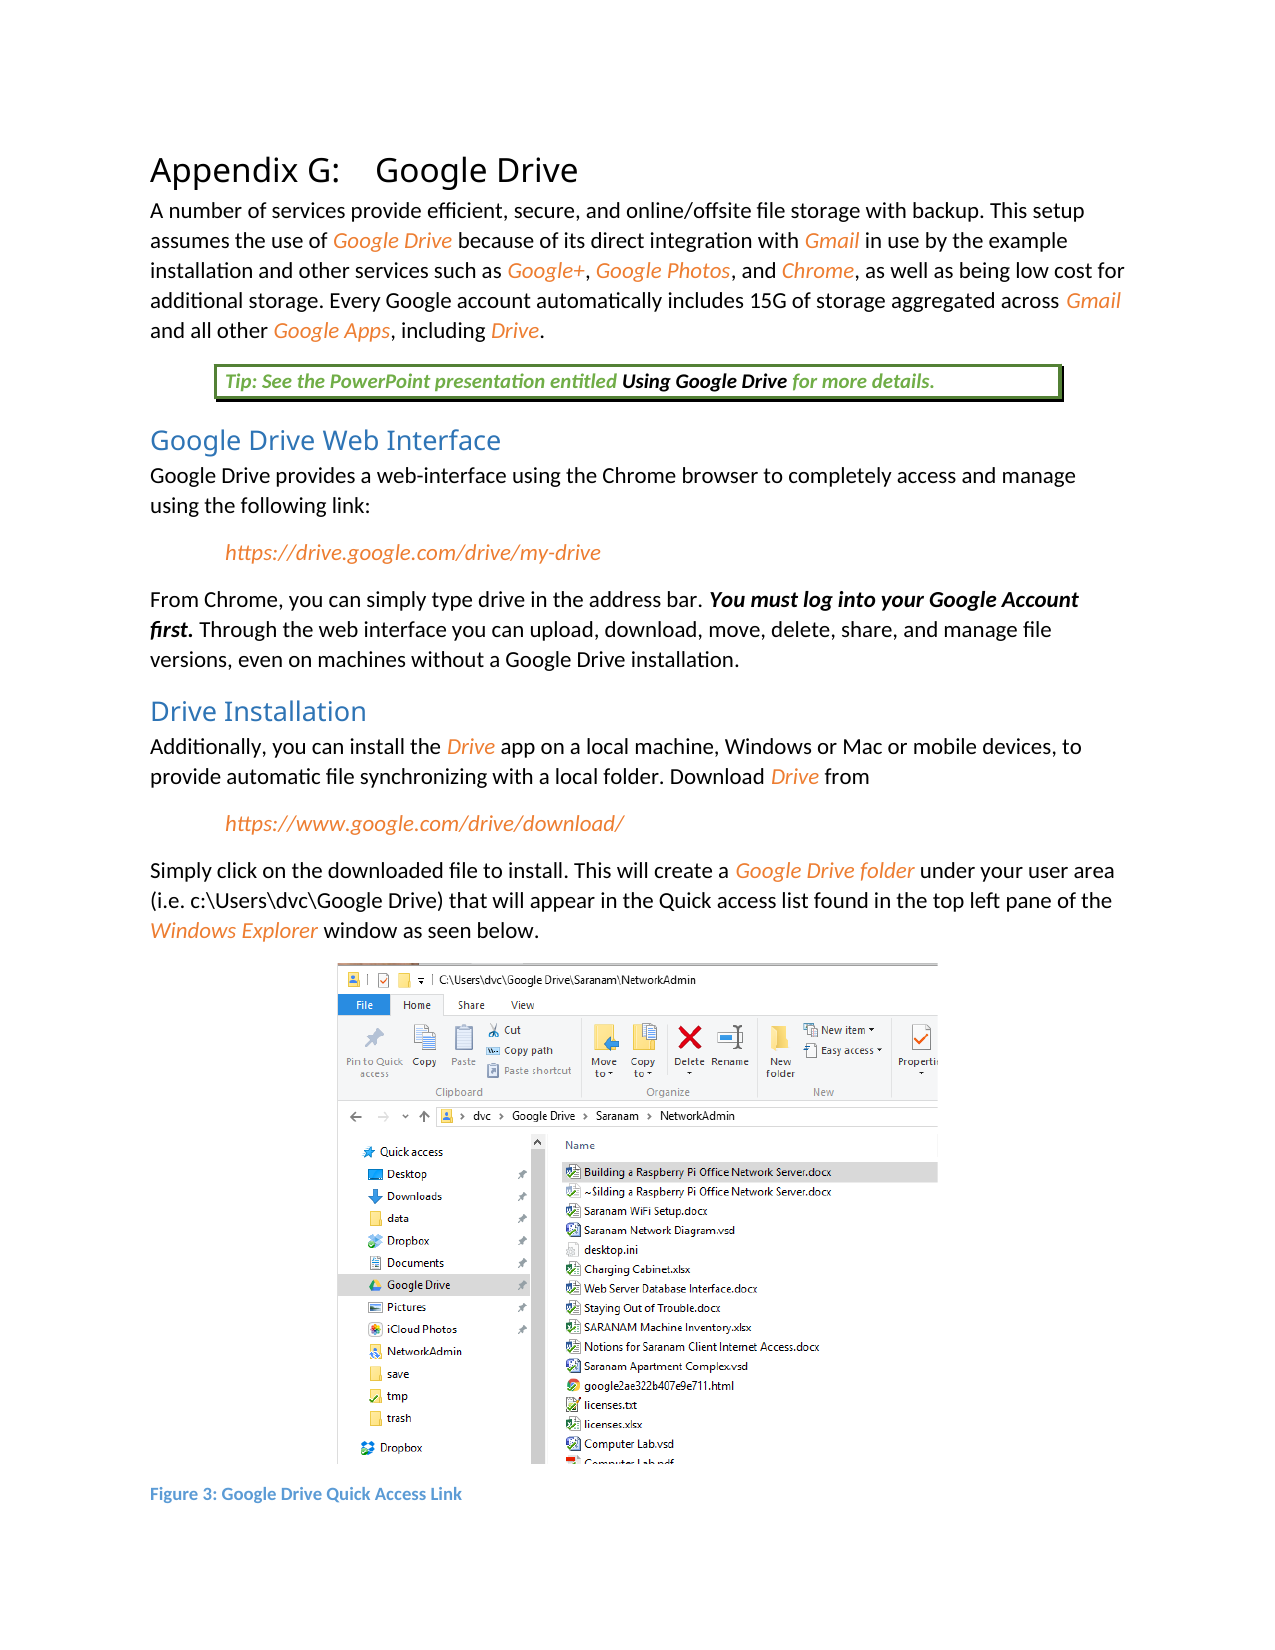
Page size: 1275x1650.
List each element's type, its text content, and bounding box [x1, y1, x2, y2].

picture [337, 963, 938, 1464]
text Google Drive provides a web-interface using the Chrome browser to completely access and manage using the following link: [150, 461, 1125, 519]
text https://drive.google.com/drive/my-drive [150, 538, 1125, 566]
text Tip: See the PowerPoint presentation entitled Using Google Drive for more details. [217, 367, 1058, 396]
text https://www.google.com/drive/download/ [150, 809, 1125, 837]
text Google Drive [150, 147, 1125, 192]
text Simply click on the downloaded file to install. This will create a Google Drive folder under your user area (i.e. c:\Users\dvc\Google Drive) that will appear in the Quick access list found in the top left pane of the Windows Explorer window as seen below. [150, 856, 1125, 944]
subtitle Drive Installation [150, 692, 1125, 729]
text A number of services provide efficient, secure, and online/offsite file storage with backup. This setup assumes the use of Google Drive because of its direct integration with Gmail in use by the example installation and other services such as Google+, Google Photos, and Chrome, as well as being low cost for additional storage. Every Google account automatically includes 15G of storage aggregated across Gmail and all other Google Apps, including Drive. [150, 196, 1125, 345]
text From Chrome, you can simply type drive in the address bar. You must log into your Google Account first. Through the web interface you can upload, download, move, delete, share, and manage file versions, even on machines without a Google Drive installation. [150, 585, 1125, 673]
subtitle Google Drive Web Interface [150, 421, 1125, 458]
text Additionally, you can install the Drive app on a local machine, Windows or Mac or mobile devices, to provide automatic file synchronizing with a local folder. Download Drive from [150, 732, 1125, 790]
